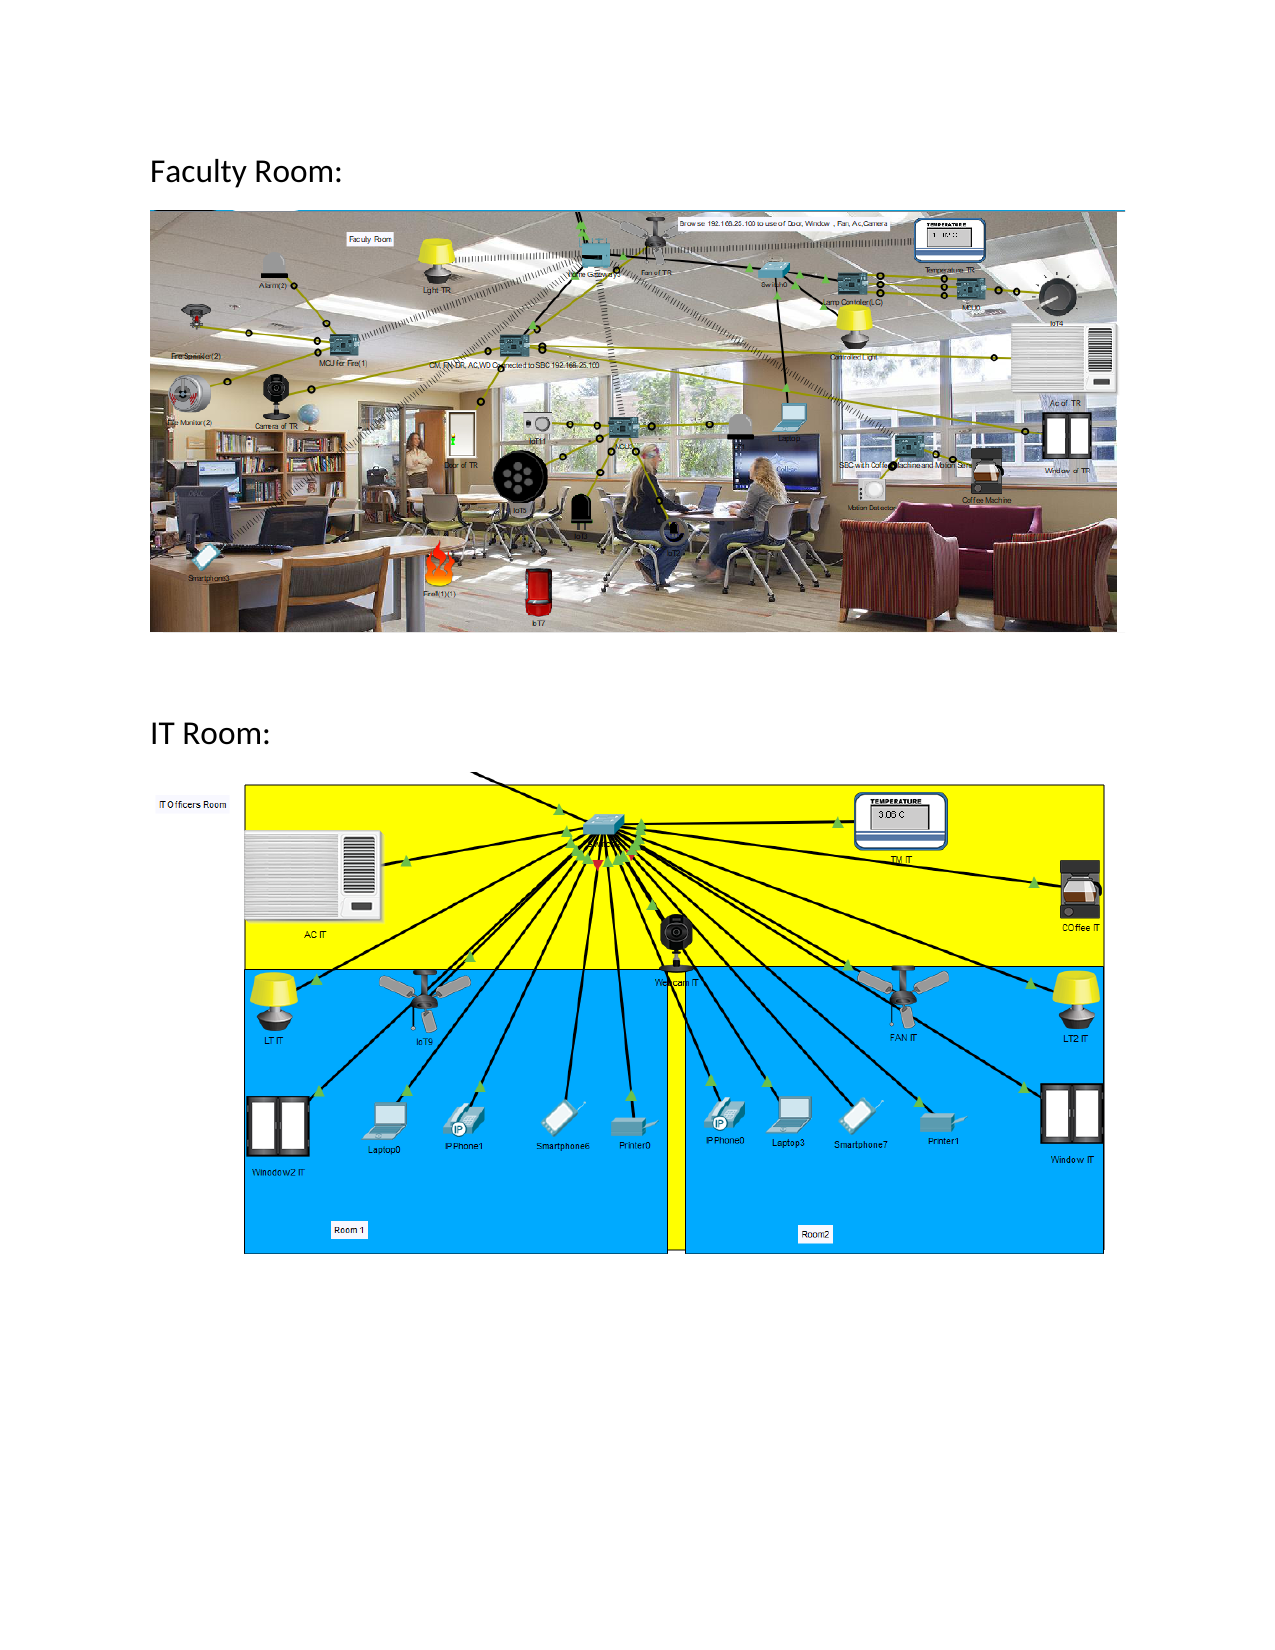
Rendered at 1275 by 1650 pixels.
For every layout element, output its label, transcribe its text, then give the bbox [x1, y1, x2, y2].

picture [150, 210, 1125, 633]
picture [150, 772, 1125, 1264]
text IT Room: [150, 712, 1125, 752]
text Faculty Room: [150, 150, 1125, 191]
